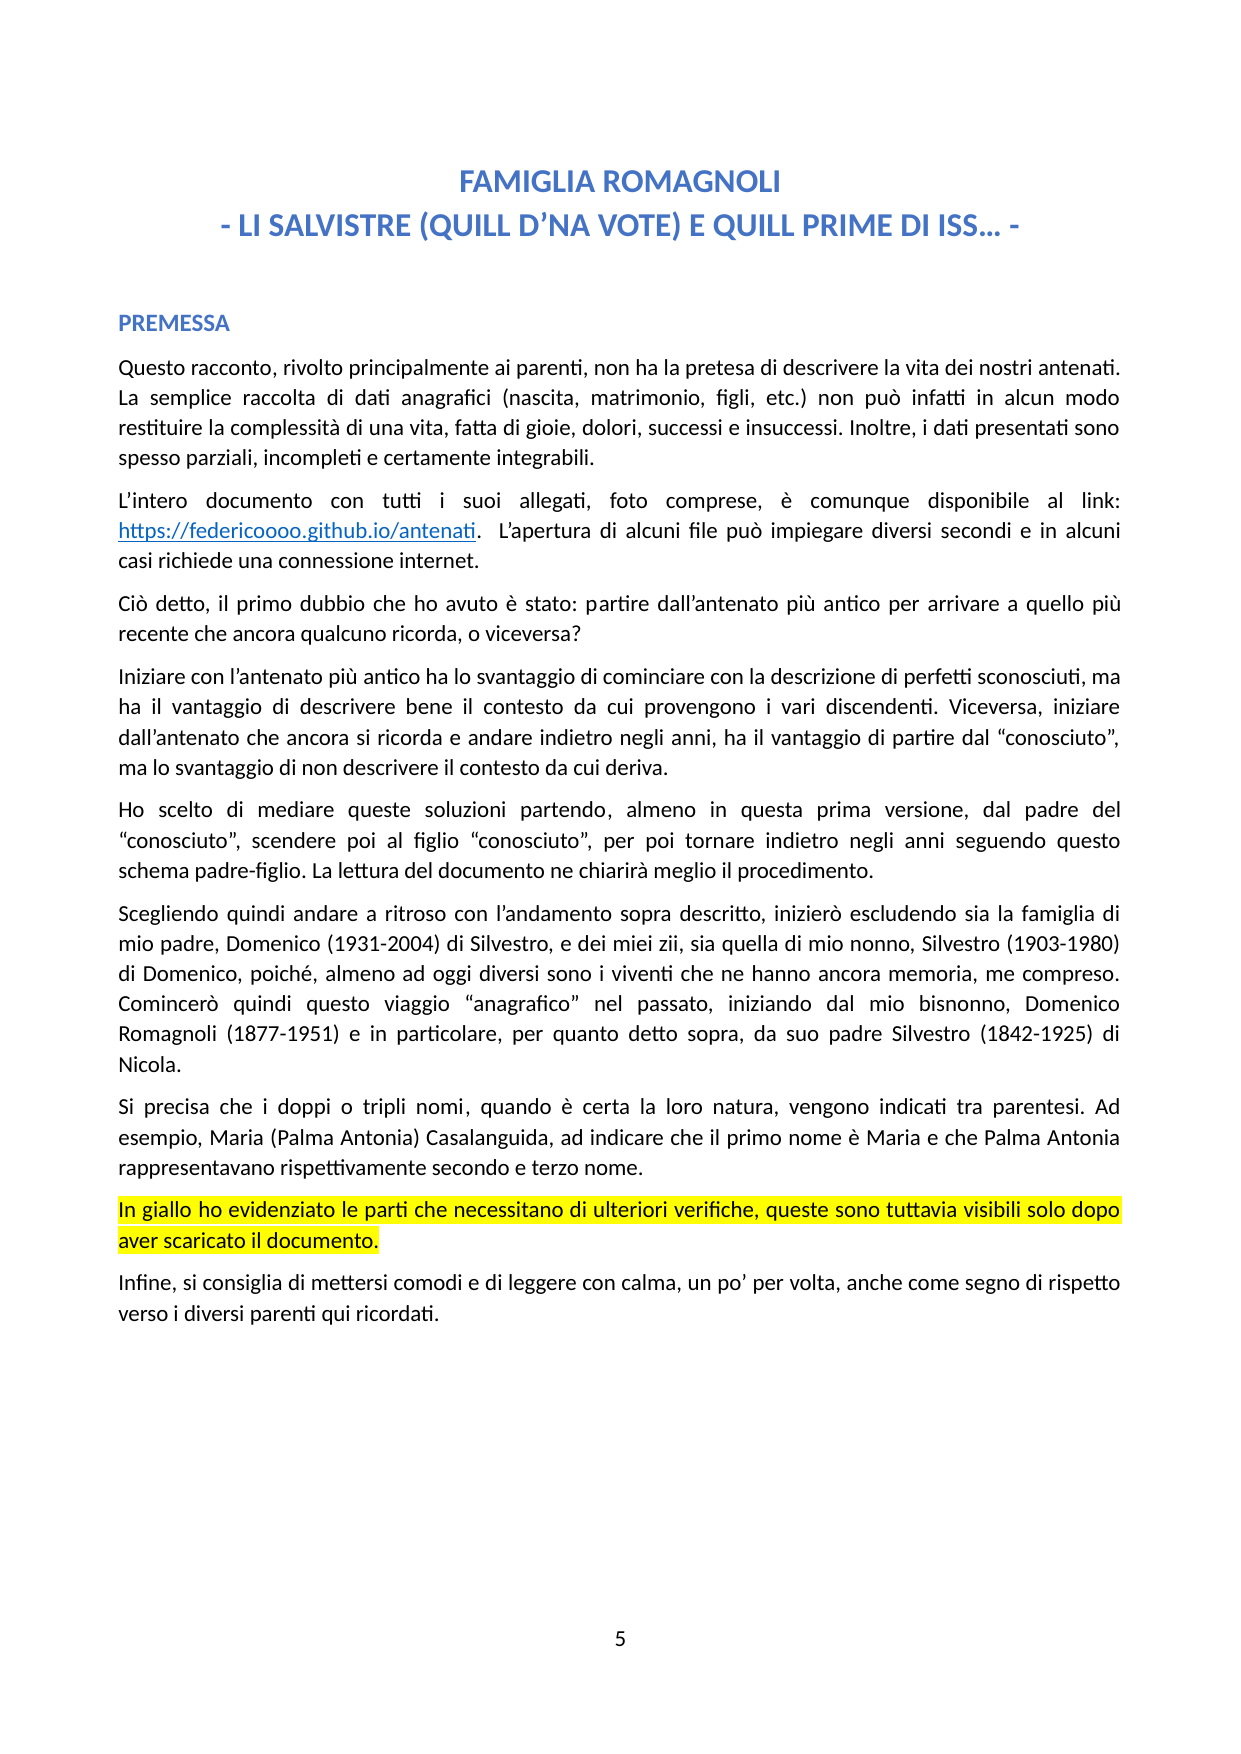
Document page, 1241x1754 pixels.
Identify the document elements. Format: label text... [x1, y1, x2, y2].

text Questo racconto, rivolto principalmente ai parenti, non ha la pretesa di descrivere la vita dei nostri antenati. La semplice raccolta di dati anagrafici (nascita, matrimonio, figli, etc.) non può infatti in alcun modo restituire la complessità di una vita, fatta di gioie, dolori, successi e insuccessi. Inoltre, i dati presentati sono spesso parziali, incompleti e certamente integrabili. [118, 353, 1122, 472]
text Iniziare con l’antenato più antico ha lo svantaggio di cominciare con la descrizione di perfetti sconosciuti, ma ha il vantaggio di descrivere bene il contesto da cui provengono i vari discendenti. Viceversa, iniziare dall’antenato che ancora si ricorda e andare indietro negli anni, ha il vantaggio di partire dal “conosciuto”, ma lo svantaggio di non descrivere il contesto da cui deriva. [118, 662, 1122, 781]
text Si precisa che i doppi o tripli nomi, quando è certa la loro natura, vengono indicati tra parentesi. Ad esempio, Maria (Palma Antonia) Casalanguida, ad indicare che il primo nome è Maria e che Palma Antonia rappresentavano rispettivamente secondo e terzo nome. [118, 1092, 1122, 1181]
text Scegliendo quindi andare a ritroso con l’andamento sopra descritto, inizierò escludendo sia la famiglia di mio padre, Domenico (1931-2004) di Silvestro, e dei miei zii, sia quella di mio nonno, Silvestro (1903-1980) di Domenico, poiché, almeno ad oggi diversi sono i viventi che ne hanno ancora memoria, me compreso. Comincerò quindi questo viaggio “anagrafico” nel passato, iniziando dal mio bisnonno, Domenico Romagnoli (1877-1951) e in particolare, per quanto detto sopra, da suo padre Silvestro (1842-1925) di Nicola. [118, 899, 1122, 1078]
subtitle FAMIGLIA ROMAGNOLI - LI SALVISTRE (QUILL D’NA VOTE) E QUILL PRIME DI ISS… - [118, 160, 1122, 245]
text In giallo ho evidenziato le parti che necessitano di ulteriori verifiche, queste sono tuttavia visibili solo dopo aver scaricato il documento. [118, 1224, 1122, 1254]
text Ciò detto, il primo dubbio che ho avuto è stato: partire dall’antenato più antico per arrivare a quello più recente che ancora qualcuno ricorda, o viceversa? [118, 589, 1122, 648]
text Infine, si consiglia di mettersi comodi e di leggere con calma, un po’ per volta, anche come segno di rispetto verso i diversi parenti qui ricordati. [118, 1268, 1122, 1327]
text Ho scelto di mediare queste soluzioni partendo, almeno in questa prima versione, dal padre del “conosciuto”, scendere poi al figlio “conosciuto”, per poi tornare indietro negli anni seguendo questo schema padre-figlio. La lettura del documento ne chiarirà meglio il procedimento. [118, 796, 1122, 884]
subtitle PREMESSA [118, 307, 1122, 338]
text L’intero documento con tutti i suoi allegati, foto comprese, è comunque disponibile al link: https://federicoooo.github.io/antenati. L’apertura di alcuni file può impiegare diversi secondi e in alcuni casi richiede una connessione internet. [118, 486, 1122, 575]
